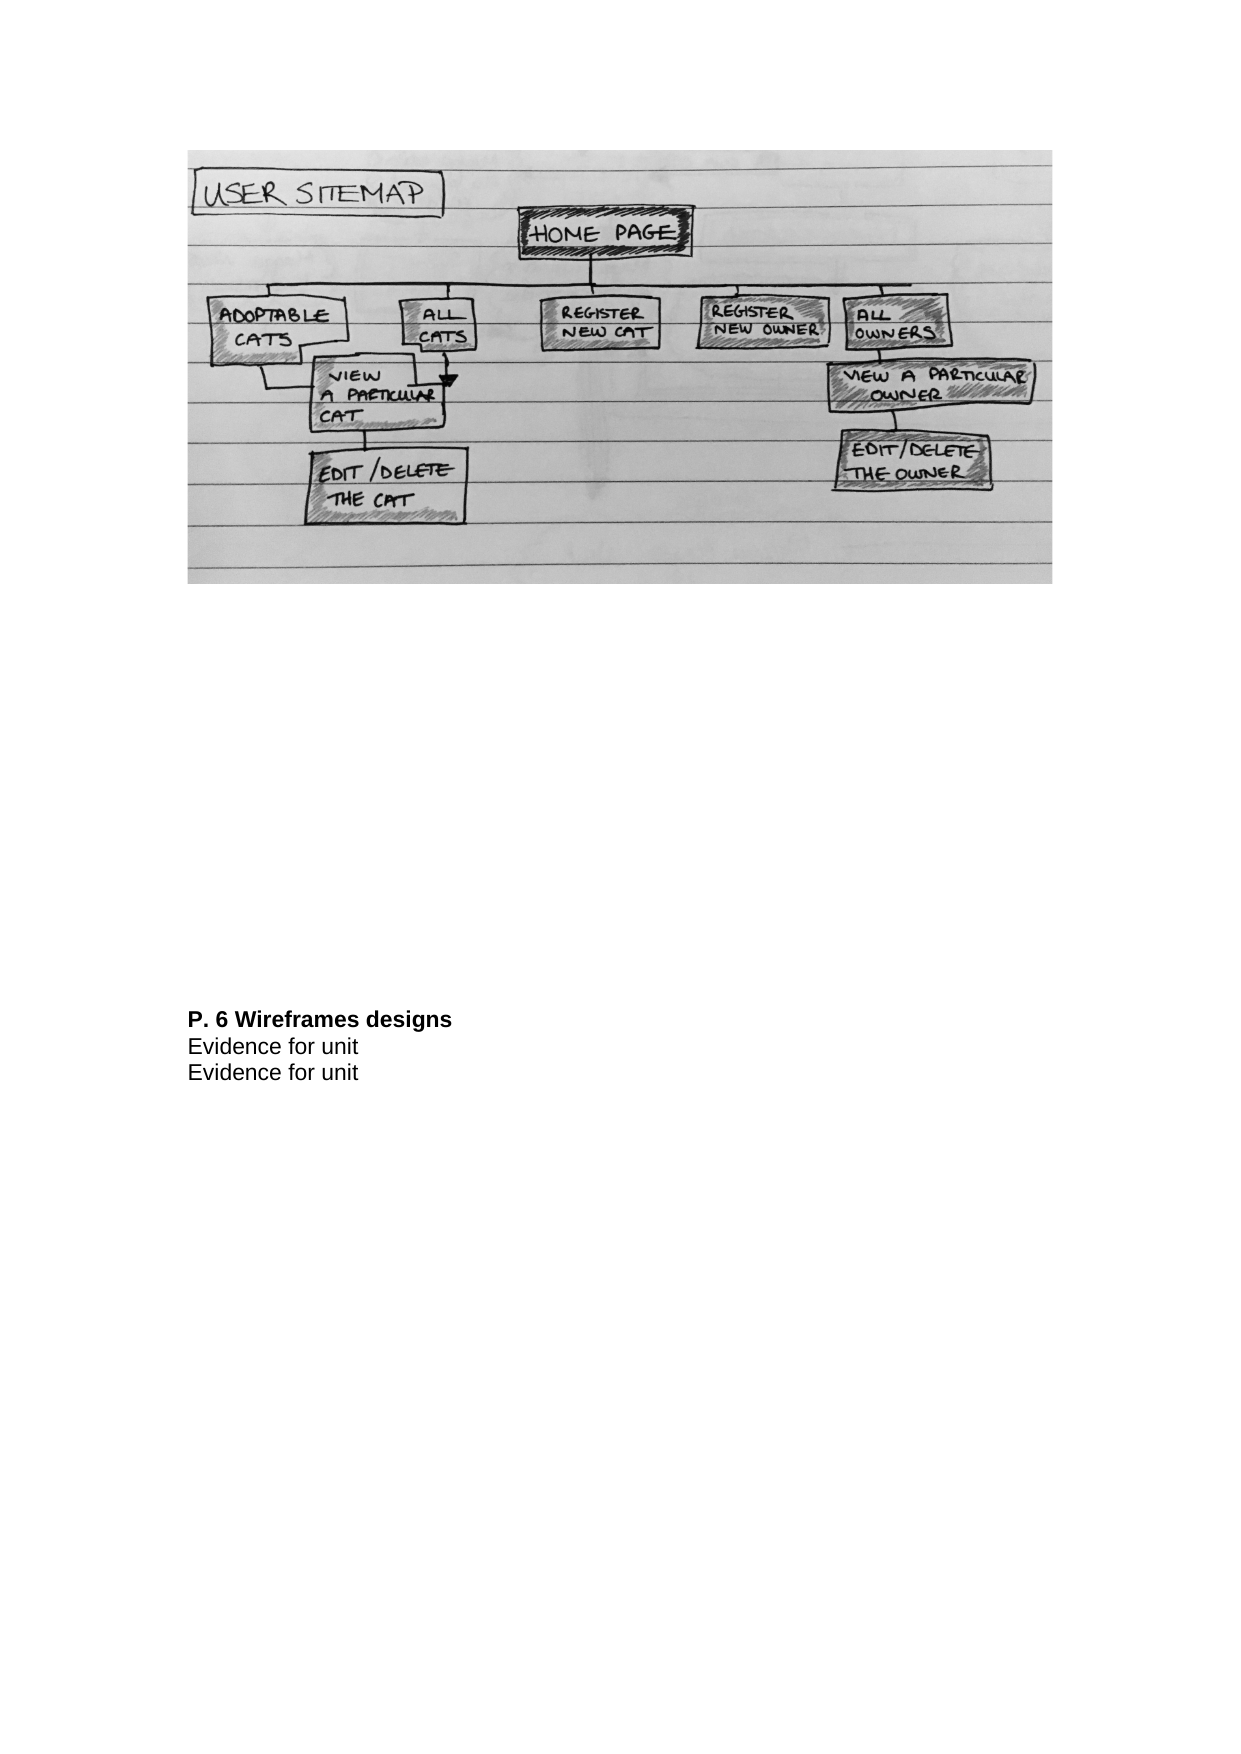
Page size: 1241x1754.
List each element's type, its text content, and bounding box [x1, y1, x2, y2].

text Evidence for unit [187, 1059, 1053, 1086]
picture [187, 150, 1053, 584]
text Evidence for unit [187, 1033, 1053, 1059]
text P. 6 Wireframes designs [187, 1006, 1053, 1033]
